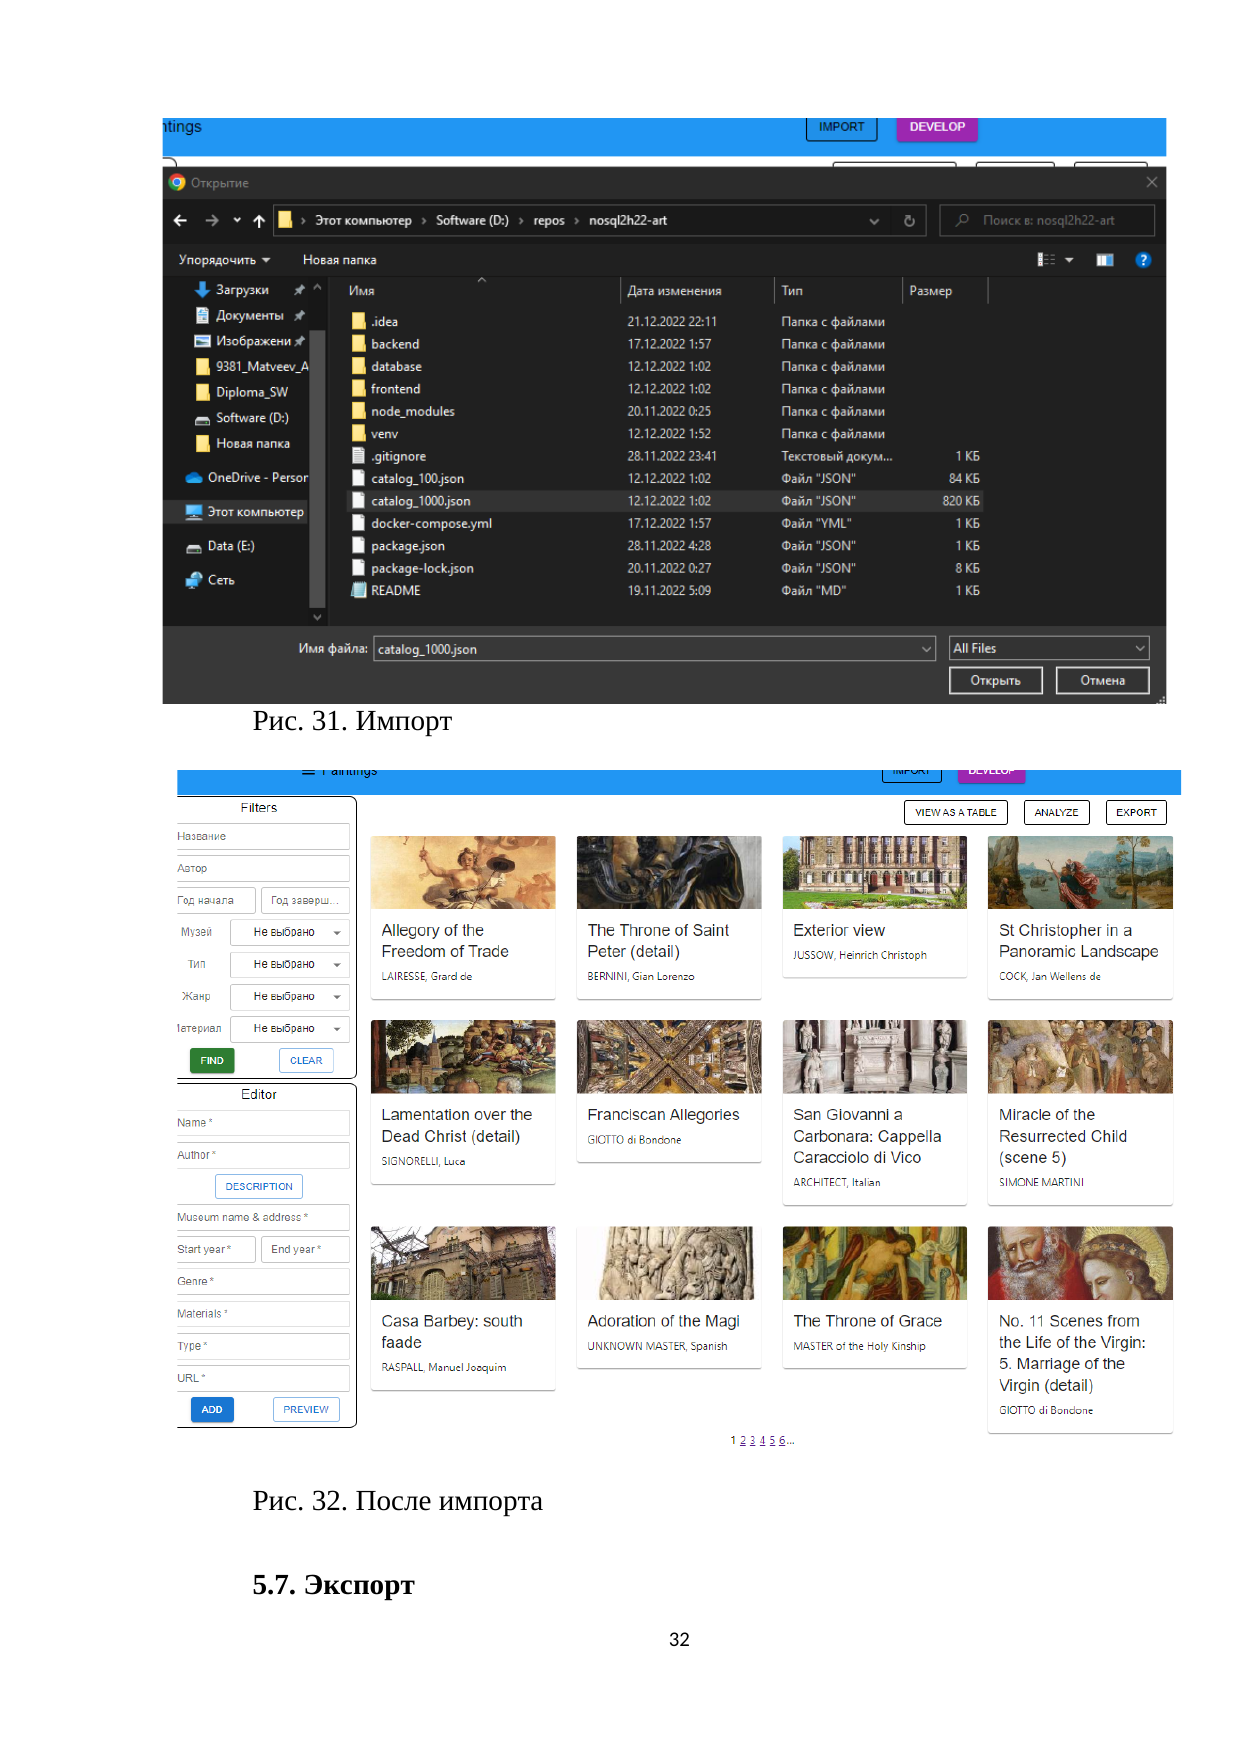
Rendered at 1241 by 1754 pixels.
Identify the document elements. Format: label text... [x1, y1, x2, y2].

text 5.7. Экспорт [177, 1567, 1181, 1601]
text Рис. 31. Импорт [252, 703, 1181, 737]
text Рис. 32. После импорта [252, 1484, 1181, 1517]
picture [162, 118, 1167, 704]
picture [177, 770, 1182, 1484]
